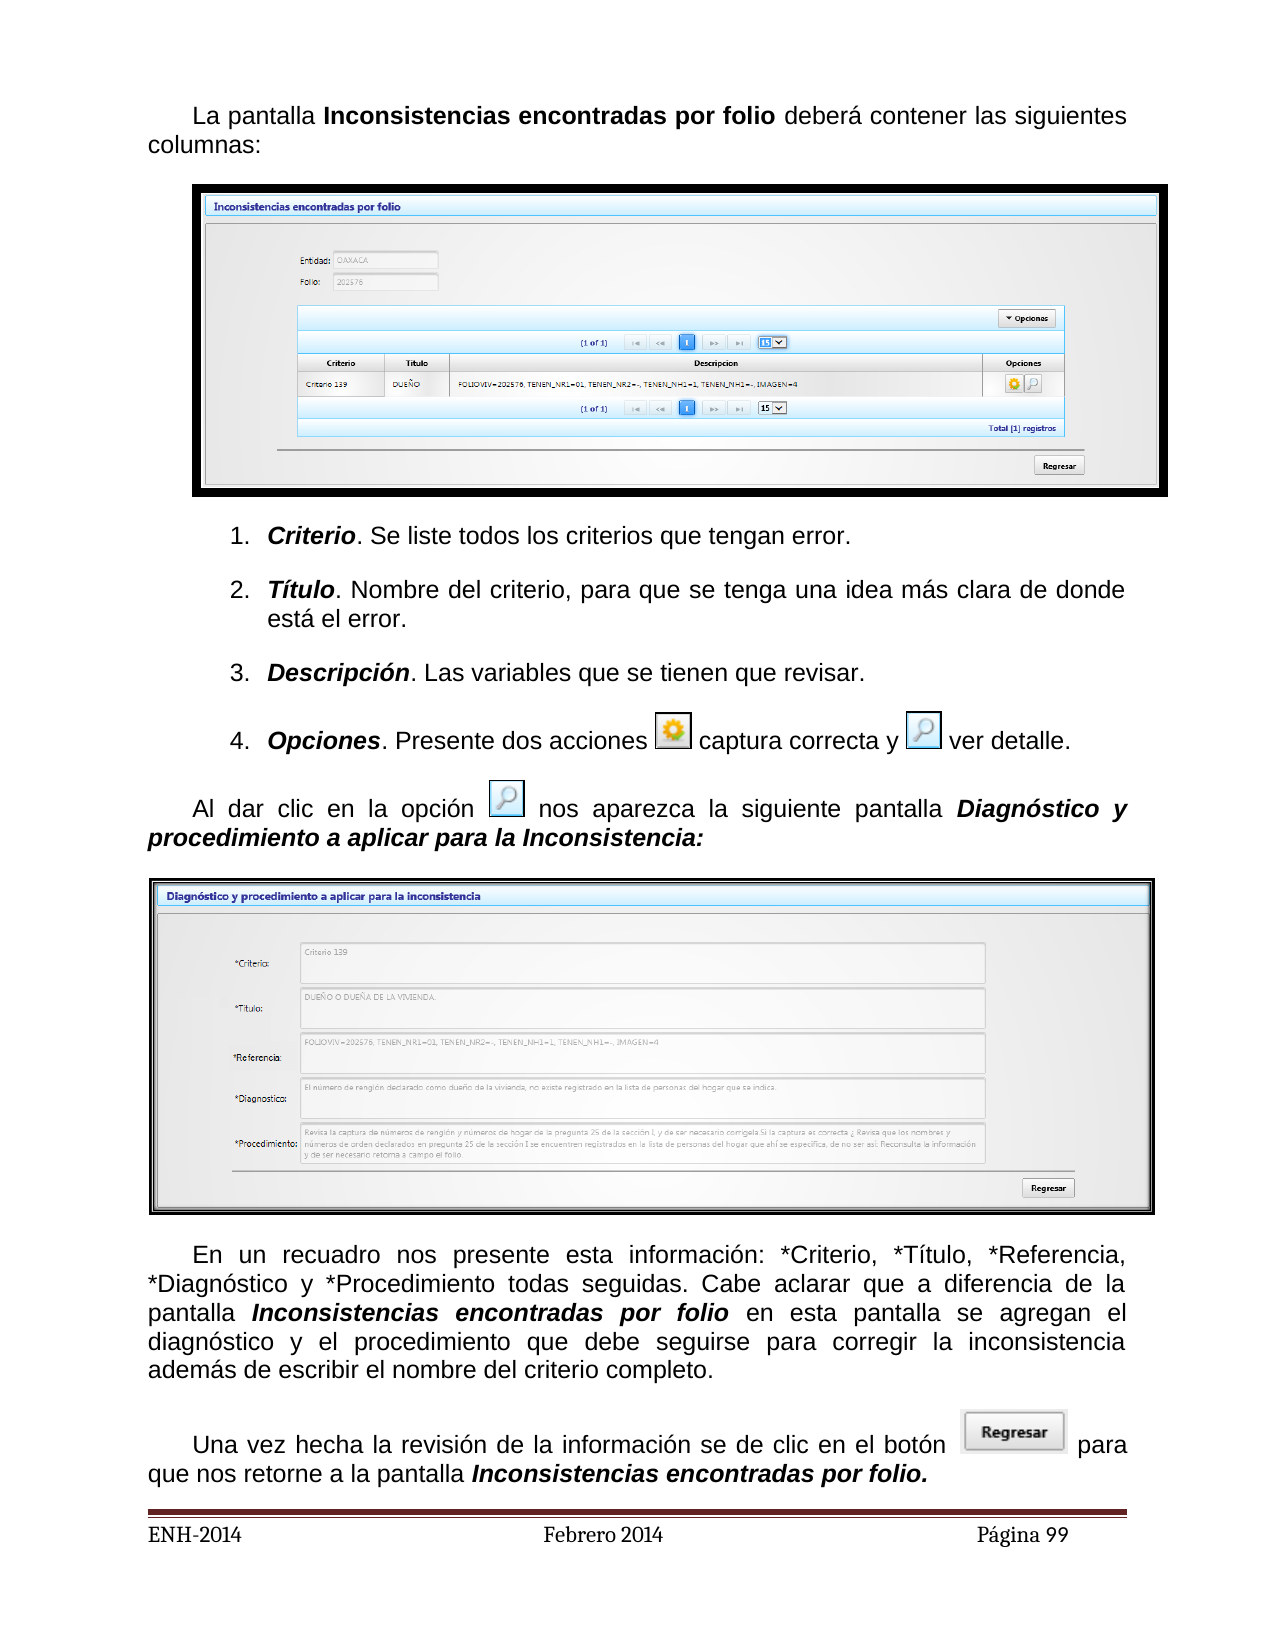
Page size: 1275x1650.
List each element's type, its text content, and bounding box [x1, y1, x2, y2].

text En un recuadro nos presente esta información: *Criterio, *Título, *Referencia, *Diagnóstico y *Procedimiento todas seguidas. Cabe aclarar que a diferencia de la pantalla Inconsistencias encontradas por folio en esta pantalla se agregan el diagnóstico y el procedimiento que debe seguirse para corregir la inconsistencia además de escribir el nombre del criterio completo. [148, 1240, 1127, 1384]
list Criterio. Se liste todos los criterios que tengan error. [229, 521, 1127, 550]
picture [656, 714, 690, 748]
picture [201, 193, 1159, 488]
list Opciones. Presente dos acciones captura correcta y ver detalle. [229, 711, 1127, 754]
text Una vez hecha la revisión de la información se de clic en el botón para que nos retorne a la pantalla Inconsistencias encontradas por folio. [148, 1409, 1127, 1488]
text La pantalla Inconsistencias encontradas por folio deberá contener las siguientes columnas: [148, 101, 1127, 159]
text Al dar clic en la opción nos aparezca la siguiente pantalla Diagnóstico y procedimiento a aplicar para la Inconsistencia: [148, 779, 1127, 851]
picture [960, 1409, 1068, 1454]
picture [147, 876, 1156, 1216]
list Descripción. Las variables que se tienen que revisar. [229, 657, 1127, 686]
picture [907, 713, 940, 748]
picture [490, 781, 523, 816]
list Título. Nombre del criterio, para que se tenga una idea más clara de donde está el error. [229, 575, 1127, 632]
